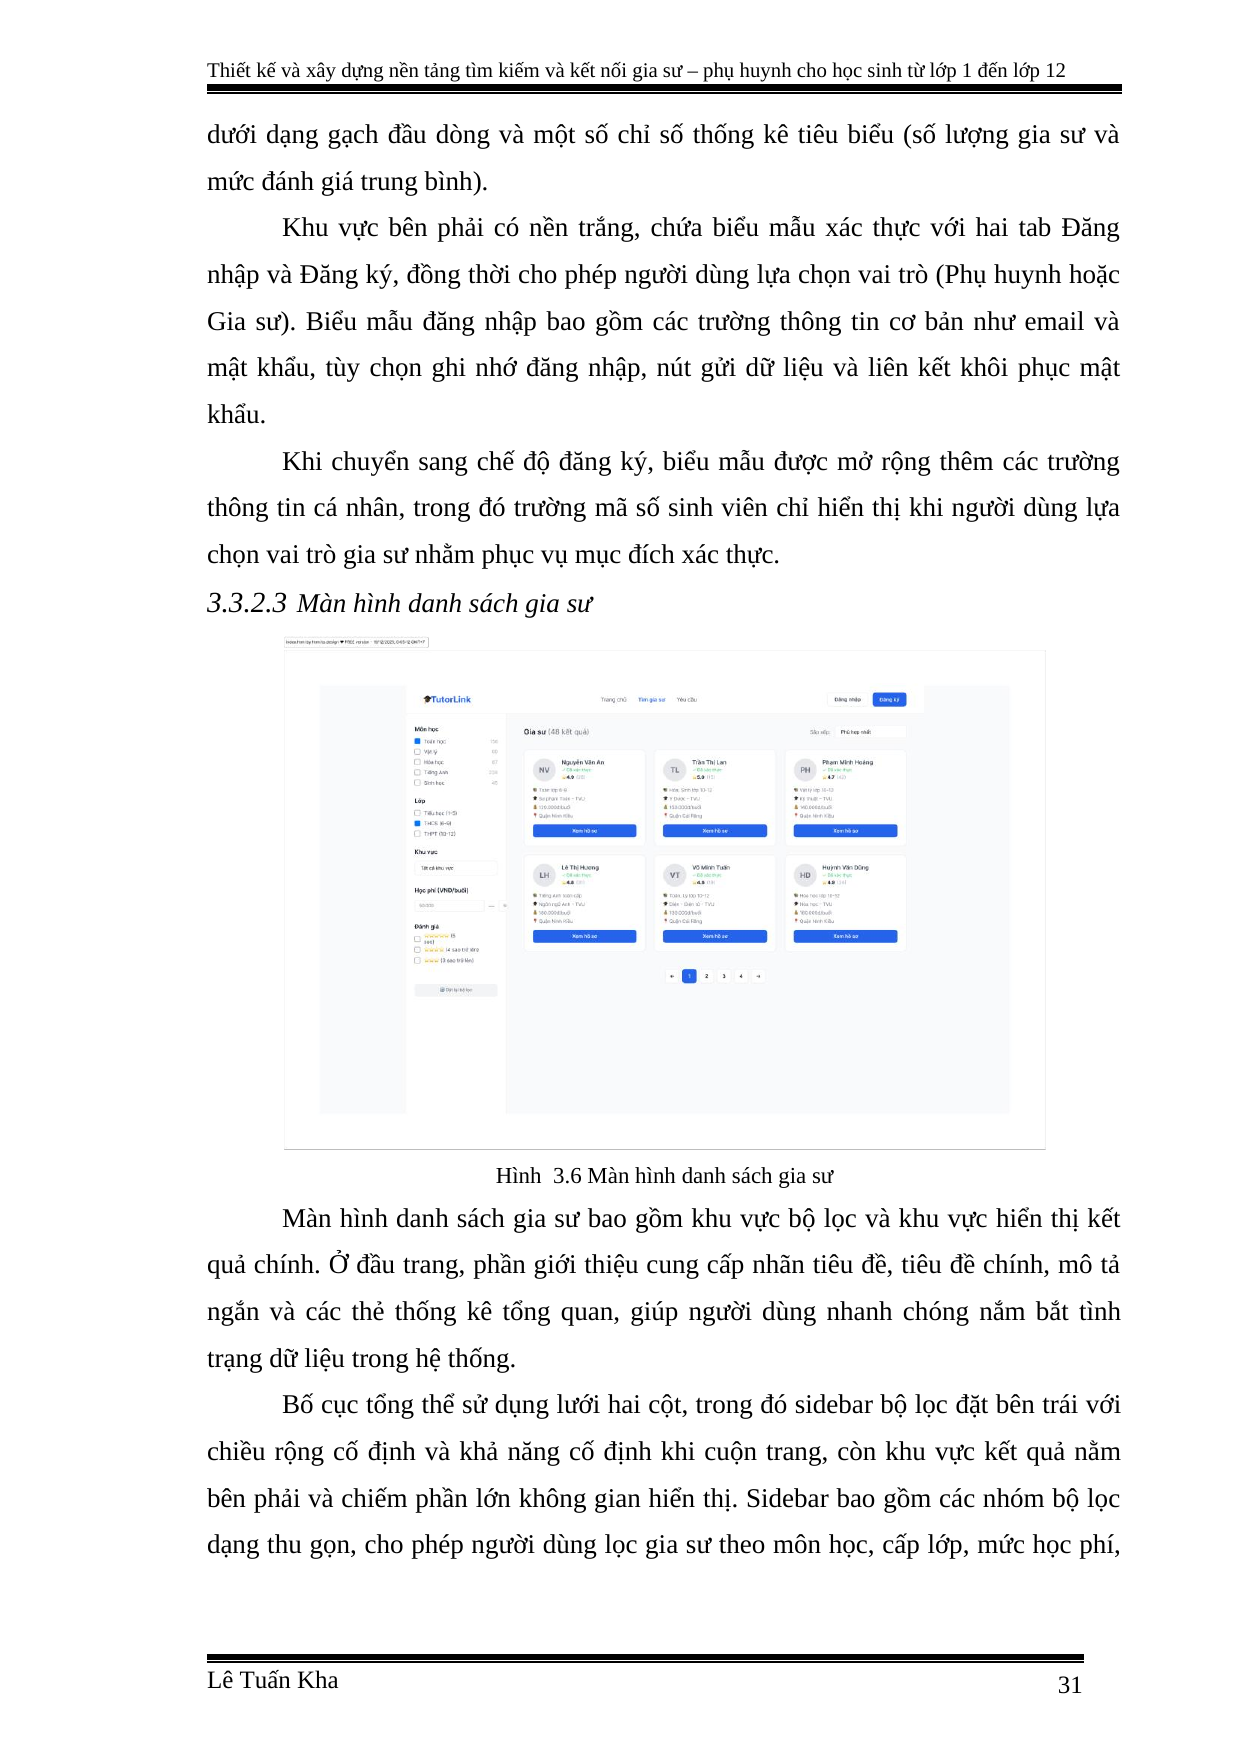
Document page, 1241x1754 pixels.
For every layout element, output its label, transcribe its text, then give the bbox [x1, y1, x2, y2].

subtitle Màn hình danh sách gia sư [207, 585, 1122, 618]
text Màn hình danh sách gia sư bao gồm khu vực bộ lọc và khu vực hiển thị kết quả chính. Ở đầu trang, phần giới thiệu cung cấp nhãn tiêu đề, tiêu đề chính, mô tả ngắn và các thẻ thống kê tổng quan, giúp người dùng nhanh chóng nắm bắt tình trạng dữ liệu trong hệ thống. [207, 1202, 1122, 1373]
picture [269, 635, 1060, 1150]
text Khi chuyển sang chế độ đăng ký, biểu mẫu được mở rộng thêm các trường thông tin cá nhân, trong đó trường mã số sinh viên chỉ hiển thị khi người dùng lựa chọn vai trò gia sư nhằm phục vụ mục đích xác thực. [207, 445, 1122, 569]
text Khu vực bên phải có nền trắng, chứa biểu mẫu xác thực với hai tab Đăng nhập và Đăng ký, đồng thời cho phép người dùng lựa chọn vai trò (Phụ huynh hoặc Gia sư). Biểu mẫu đăng nhập bao gồm các trường thông tin cơ bản như email và mật khẩu, tùy chọn ghi nhớ đăng nhập, nút gửi dữ liệu và liên kết khôi phục mật khẩu. [207, 211, 1122, 429]
text Hình 3.4 Màn hình danh sách gia sư [207, 1162, 1122, 1189]
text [207, 118, 1122, 196]
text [207, 1388, 1122, 1559]
